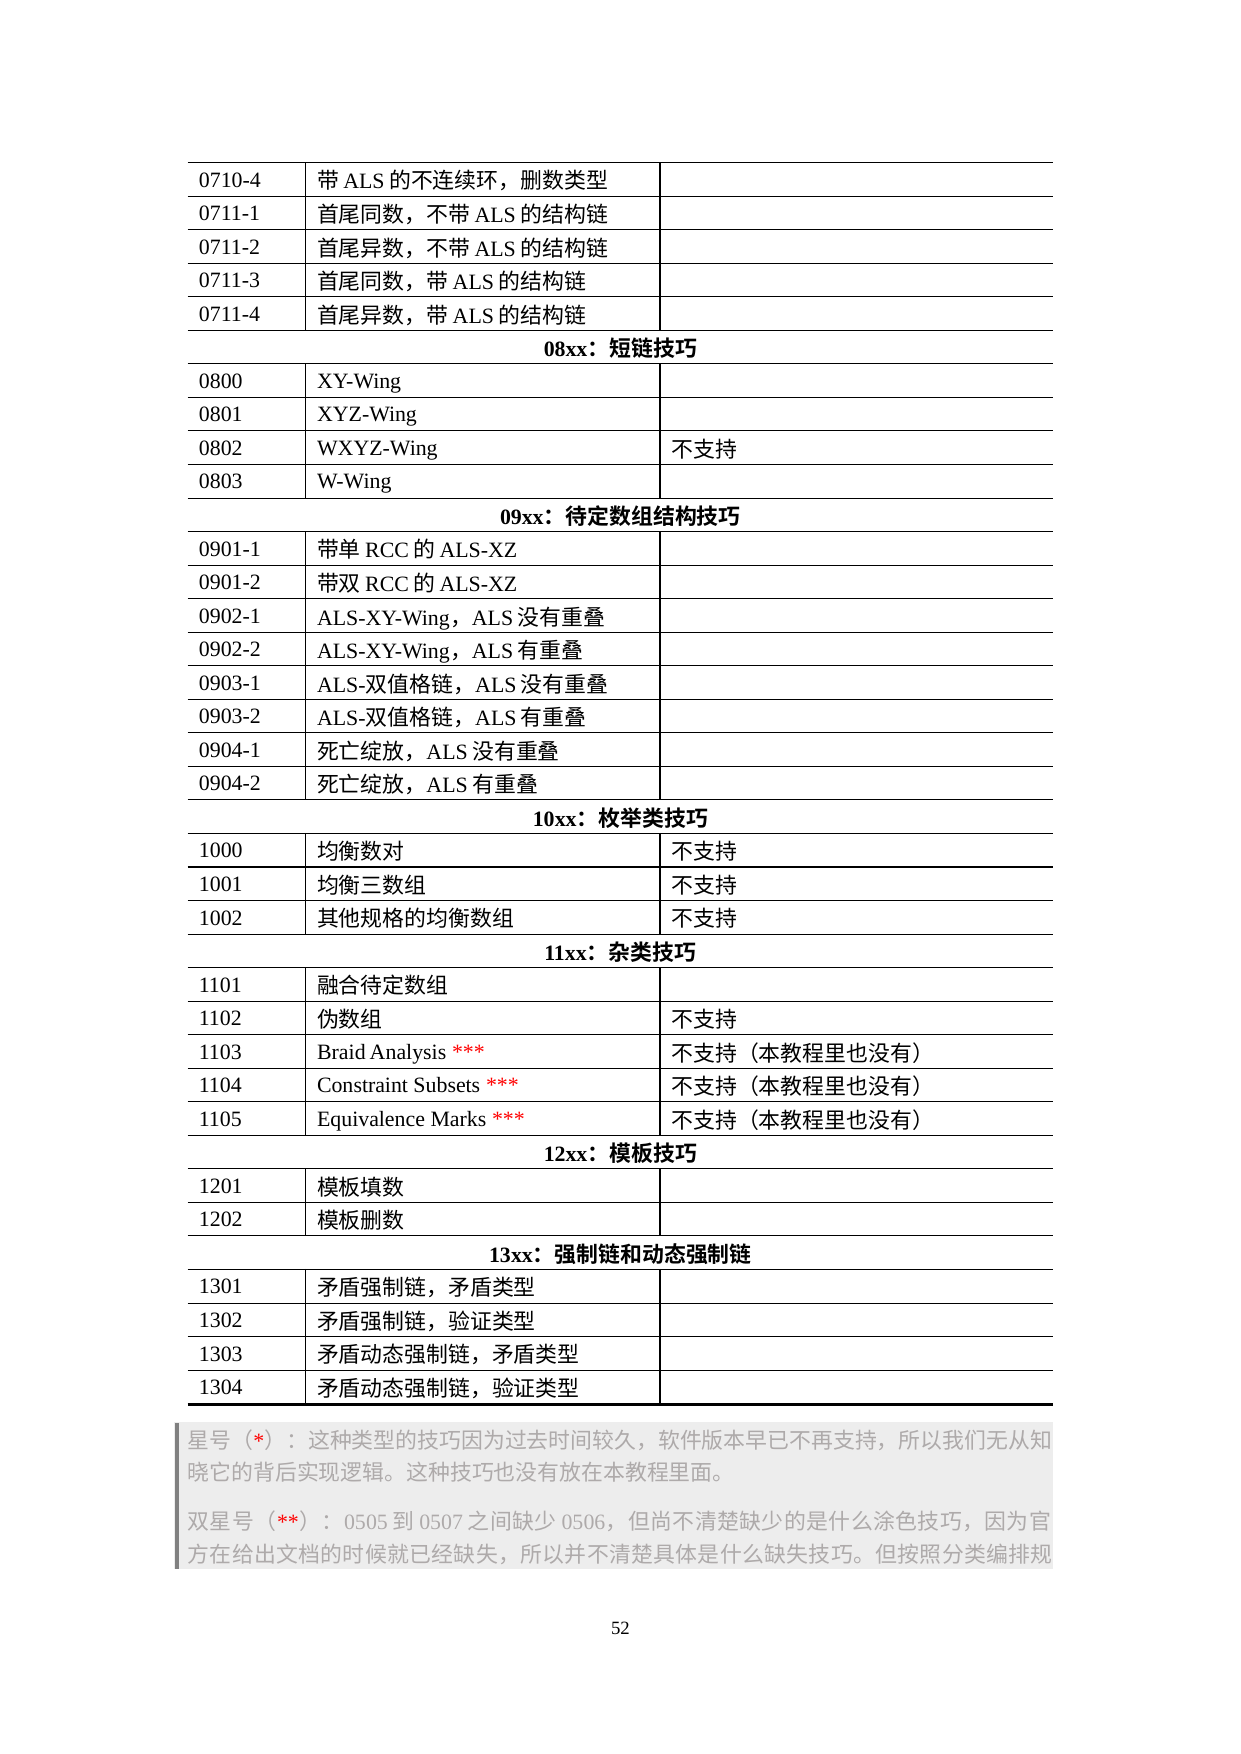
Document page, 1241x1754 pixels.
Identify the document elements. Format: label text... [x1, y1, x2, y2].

table_cell 0903-1 [188, 666, 305, 699]
table_cell [661, 163, 1053, 196]
table_cell 0904-1 [188, 733, 305, 766]
table_cell 1301 [188, 1270, 305, 1302]
table_cell 不支持 [661, 868, 1053, 900]
table_cell 0711-4 [188, 297, 305, 330]
table_cell W-Wing [306, 465, 659, 497]
table_cell [661, 1371, 1053, 1403]
table_cell 1102 [188, 1002, 305, 1034]
table_cell 1104 [188, 1069, 305, 1101]
table_cell 首尾同数，不带ALS的结构链 [306, 197, 659, 229]
table_cell 矛盾强制链，矛盾类型 [306, 1270, 659, 1302]
table_cell 0710-4 [188, 163, 305, 196]
table_cell Braid Analysis *** [306, 1035, 659, 1068]
table_cell 其他规格的均衡数组 [306, 901, 659, 933]
table_cell 1103 [188, 1035, 305, 1068]
table_cell 不支持（本教程里也没有） [661, 1102, 1053, 1135]
table_cell 09xx：待定数组结构技巧 [188, 499, 1053, 531]
table_cell 均衡数对 [306, 834, 659, 866]
table_cell 矛盾强制链，验证类型 [306, 1304, 659, 1336]
table_cell 死亡绽放，ALS有重叠 [306, 767, 659, 799]
table_cell 死亡绽放，ALS没有重叠 [306, 733, 659, 766]
table_cell [661, 465, 1053, 497]
table_cell 0901-1 [188, 532, 305, 564]
text 星号（*）：这种类型的技巧因为过去时间较久，软件版本早已不再支持，所以我们无从知晓它的背后实现逻辑。这种技巧也没有放在本教程里面。 [174, 1422, 1053, 1487]
table_cell [661, 968, 1053, 1001]
table_cell 不支持（本教程里也没有） [661, 1035, 1053, 1068]
table_cell 10xx：枚举类技巧 [188, 800, 1053, 833]
table_cell [661, 1169, 1053, 1202]
table_cell 带ALS的不连续环，删数类型 [306, 163, 659, 196]
table_cell ALS-双值格链，ALS有重叠 [306, 700, 659, 732]
table_cell XYZ-Wing [306, 398, 659, 430]
table_cell [661, 398, 1053, 430]
table_cell 08xx：短链技巧 [188, 331, 1053, 363]
table_cell 1202 [188, 1203, 305, 1235]
table_cell 1105 [188, 1102, 305, 1135]
table_cell 均衡三数组 [306, 868, 659, 900]
table_cell [661, 1304, 1053, 1336]
table_cell [661, 733, 1053, 766]
table_cell 不支持 [661, 834, 1053, 866]
table_cell 1201 [188, 1169, 305, 1202]
table_cell 首尾异数，带ALS的结构链 [306, 297, 659, 330]
table_cell 0801 [188, 398, 305, 430]
table_cell [661, 297, 1053, 330]
table_cell 不支持 [661, 901, 1053, 933]
table_cell 0711-3 [188, 264, 305, 296]
table_cell ALS-双值格链，ALS没有重叠 [306, 666, 659, 699]
table_cell 1303 [188, 1337, 305, 1369]
table_cell 0902-2 [188, 633, 305, 665]
table_cell [661, 532, 1053, 564]
table_cell 带双RCC的ALS-XZ [306, 566, 659, 598]
table_cell [661, 633, 1053, 665]
table_cell [661, 197, 1053, 229]
table_cell [661, 566, 1053, 598]
table_cell [661, 767, 1053, 799]
table_cell 融合待定数组 [306, 968, 659, 1001]
table_cell 12xx：模板技巧 [188, 1136, 1053, 1168]
table_cell 首尾同数，带ALS的结构链 [306, 264, 659, 296]
table_cell [661, 364, 1053, 397]
table_cell [661, 666, 1053, 699]
table_cell [661, 599, 1053, 632]
table_cell Constraint Subsets *** [306, 1069, 659, 1101]
table_cell 首尾异数，不带ALS的结构链 [306, 230, 659, 263]
table_cell 1002 [188, 901, 305, 933]
table_cell 伪数组 [306, 1002, 659, 1034]
table_cell 1101 [188, 968, 305, 1001]
table_cell 0711-2 [188, 230, 305, 263]
table_cell 不支持 [661, 1002, 1053, 1034]
table_cell 13xx：强制链和动态强制链 [188, 1236, 1053, 1269]
table_cell 0800 [188, 364, 305, 397]
table_cell 1304 [188, 1371, 305, 1403]
table_cell 不支持 [661, 431, 1053, 464]
table_cell 不支持（本教程里也没有） [661, 1069, 1053, 1101]
table_cell 1000 [188, 834, 305, 866]
table_cell Equivalence Marks *** [306, 1102, 659, 1135]
table_cell ALS-XY-Wing，ALS没有重叠 [306, 599, 659, 632]
table_cell [661, 1270, 1053, 1302]
table_cell [661, 1203, 1053, 1235]
text 双星号（**）：0505到0507之间缺少0506，但尚不清楚缺少的是什么涂色技巧，因为官方在给出文档的时候就已经缺失，所以并不清楚具体是什么缺失技巧。但按照分类编排规则，这里多半是一个涂色技巧的某种类型。 [179, 1504, 1053, 1569]
table_cell 1001 [188, 868, 305, 900]
table_cell WXYZ-Wing [306, 431, 659, 464]
table_cell 矛盾动态强制链，矛盾类型 [306, 1337, 659, 1369]
table_cell 0901-2 [188, 566, 305, 598]
table_cell 11xx：杂类技巧 [188, 935, 1053, 967]
table_cell 矛盾动态强制链，验证类型 [306, 1371, 659, 1403]
table_cell 带单RCC的ALS-XZ [306, 532, 659, 564]
table_cell 0903-2 [188, 700, 305, 732]
table_cell 0902-1 [188, 599, 305, 632]
table_cell [661, 1337, 1053, 1369]
table_cell 0802 [188, 431, 305, 464]
table_cell 模板删数 [306, 1203, 659, 1235]
table_cell [661, 264, 1053, 296]
table_cell [661, 700, 1053, 732]
table_cell XY-Wing [306, 364, 659, 397]
table_cell 0803 [188, 465, 305, 497]
table_cell [661, 230, 1053, 263]
table_cell 0711-1 [188, 197, 305, 229]
table_cell 模板填数 [306, 1169, 659, 1202]
table_cell 1302 [188, 1304, 305, 1336]
table_cell ALS-XY-Wing，ALS有重叠 [306, 633, 659, 665]
table_cell 0904-2 [188, 767, 305, 799]
